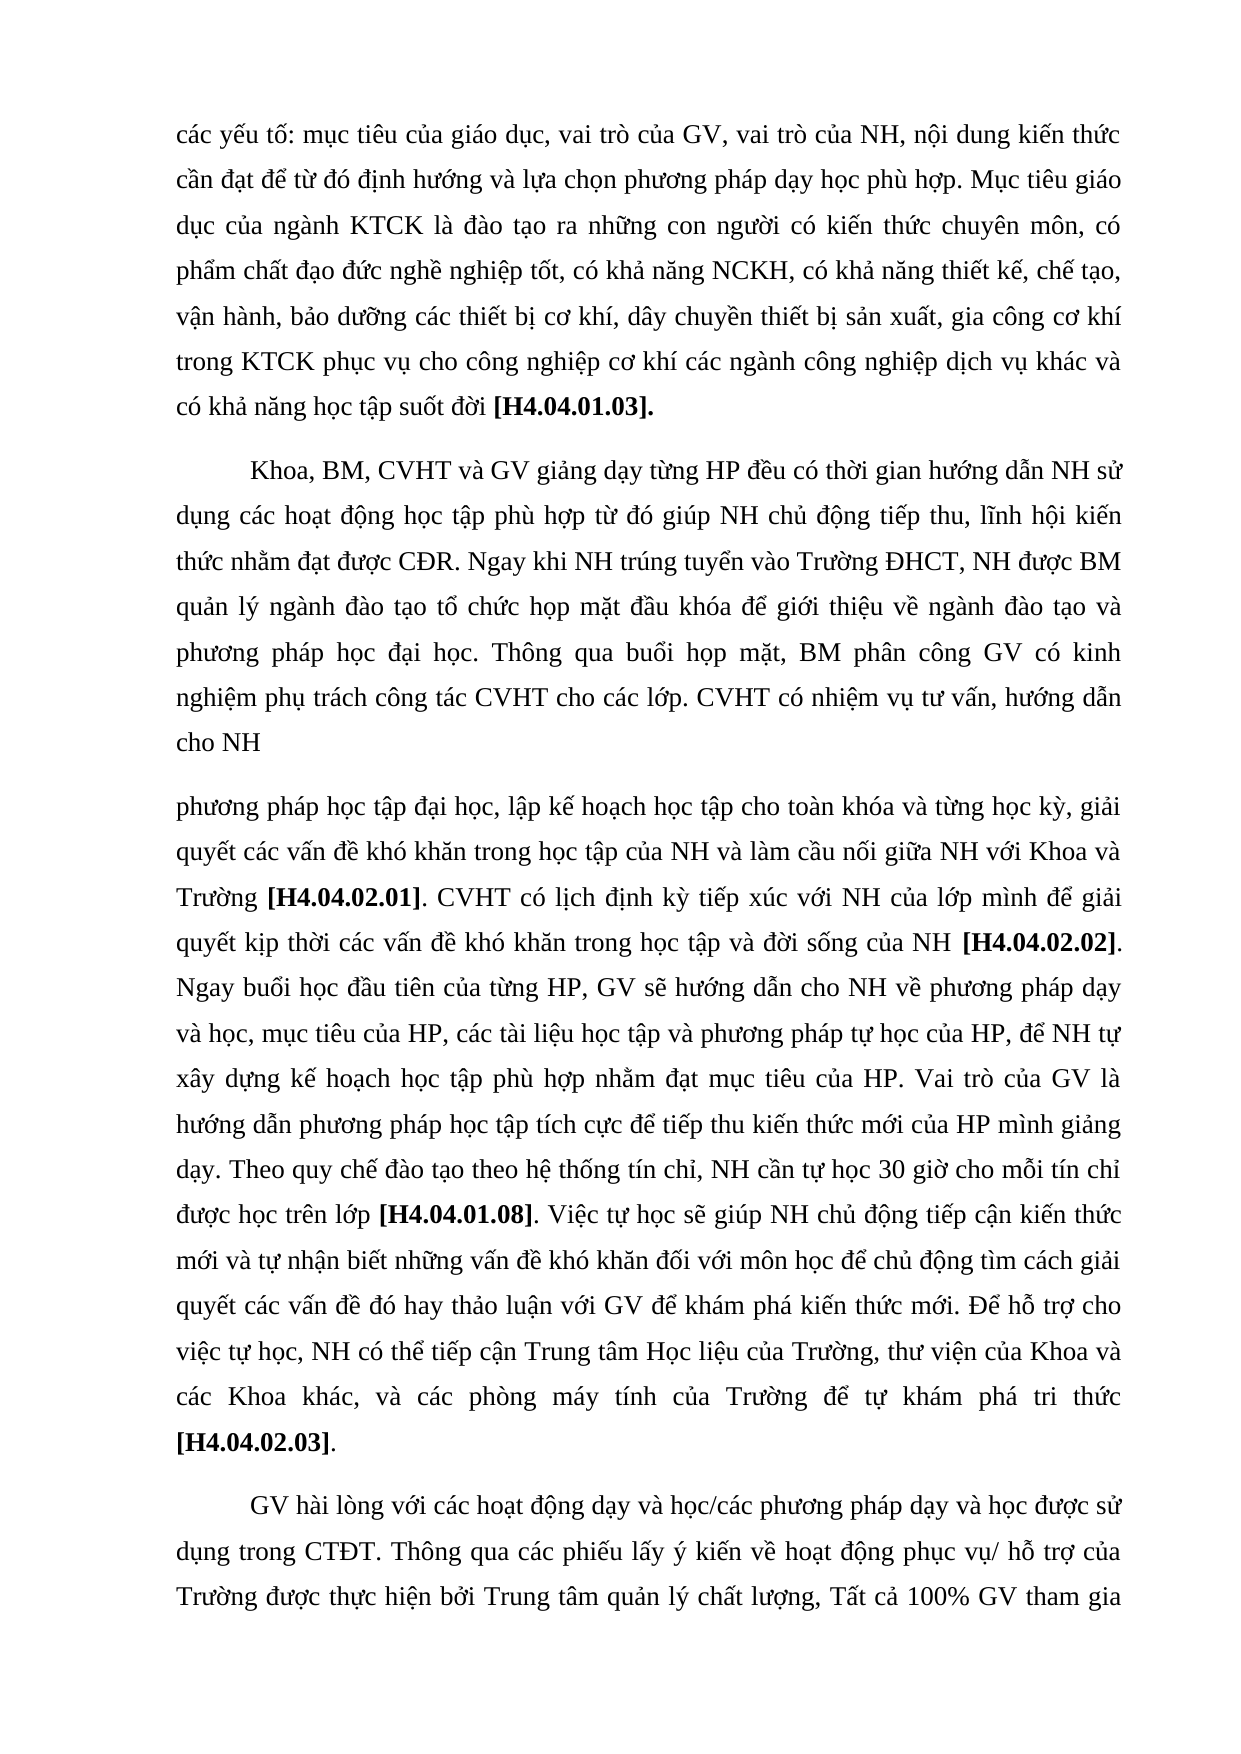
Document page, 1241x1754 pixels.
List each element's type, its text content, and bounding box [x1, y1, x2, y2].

text phương pháp học tập đại học, lập kế hoạch học tập cho toàn khóa và từng học kỳ, giải quyết các vấn đề khó khăn trong học tập của NH và làm cầu nối giữa NH với Khoa và Trường [H4.04.02.01]. CVHT có lịch định kỳ tiếp xúc với NH của lớp mình để giải quyết kịp thời các vấn đề khó khăn trong học tập và đời sống của NH [H4.04.02.02]. Ngay buổi học đầu tiên của từng HP, GV sẽ hướng dẫn cho NH về phương pháp dạy và học, mục tiêu của HP, các tài liệu học tập và phương pháp tự học của HP, để NH tự xây dựng kế hoạch học tập phù hợp nhằm đạt mục tiêu của HP. Vai trò của GV là hướng dẫn phương pháp học tập tích cực để tiếp thu kiến thức mới của HP mình giảng dạy. Theo quy chế đào tạo theo hệ thống tín chỉ, NH cần tự học 30 giờ cho mỗi tín chỉ được học trên lớp [H4.04.01.08]. Việc tự học sẽ giúp NH chủ động tiếp cận kiến thức mới và tự nhận biết những vấn đề khó khăn đối với môn học để chủ động tìm cách giải quyết các vấn đề đó hay thảo luận với GV để khám phá kiến thức mới. Để hỗ trợ cho việc tự học, NH có thể tiếp cận Trung tâm Học liệu của Trường, thư viện của Khoa và các Khoa khác, và các phòng máy tính của Trường để tự khám phá tri thức [H4.04.02.03]. [176, 790, 1123, 1457]
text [176, 118, 1123, 422]
text Khoa, BM, CVHT và GV giảng dạy từng HP đều có thời gian hướng dẫn NH sử dụng các hoạt động học tập phù hợp từ đó giúp NH chủ động tiếp thu, lĩnh hội kiến thức nhằm đạt được CĐR. Ngay khi NH trúng tuyển vào Trường ĐHCT, NH được BM quản lý ngành đào tạo tổ chức họp mặt đầu khóa để giới thiệu về ngành đào tạo và phương pháp học đại học. Thông qua buổi họp mặt, BM phân công GV có kinh nghiệm phụ trách công tác CVHT cho các lớp. CVHT có nhiệm vụ tư vấn, hướng dẫn cho NH [176, 454, 1123, 758]
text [176, 1489, 1123, 1611]
